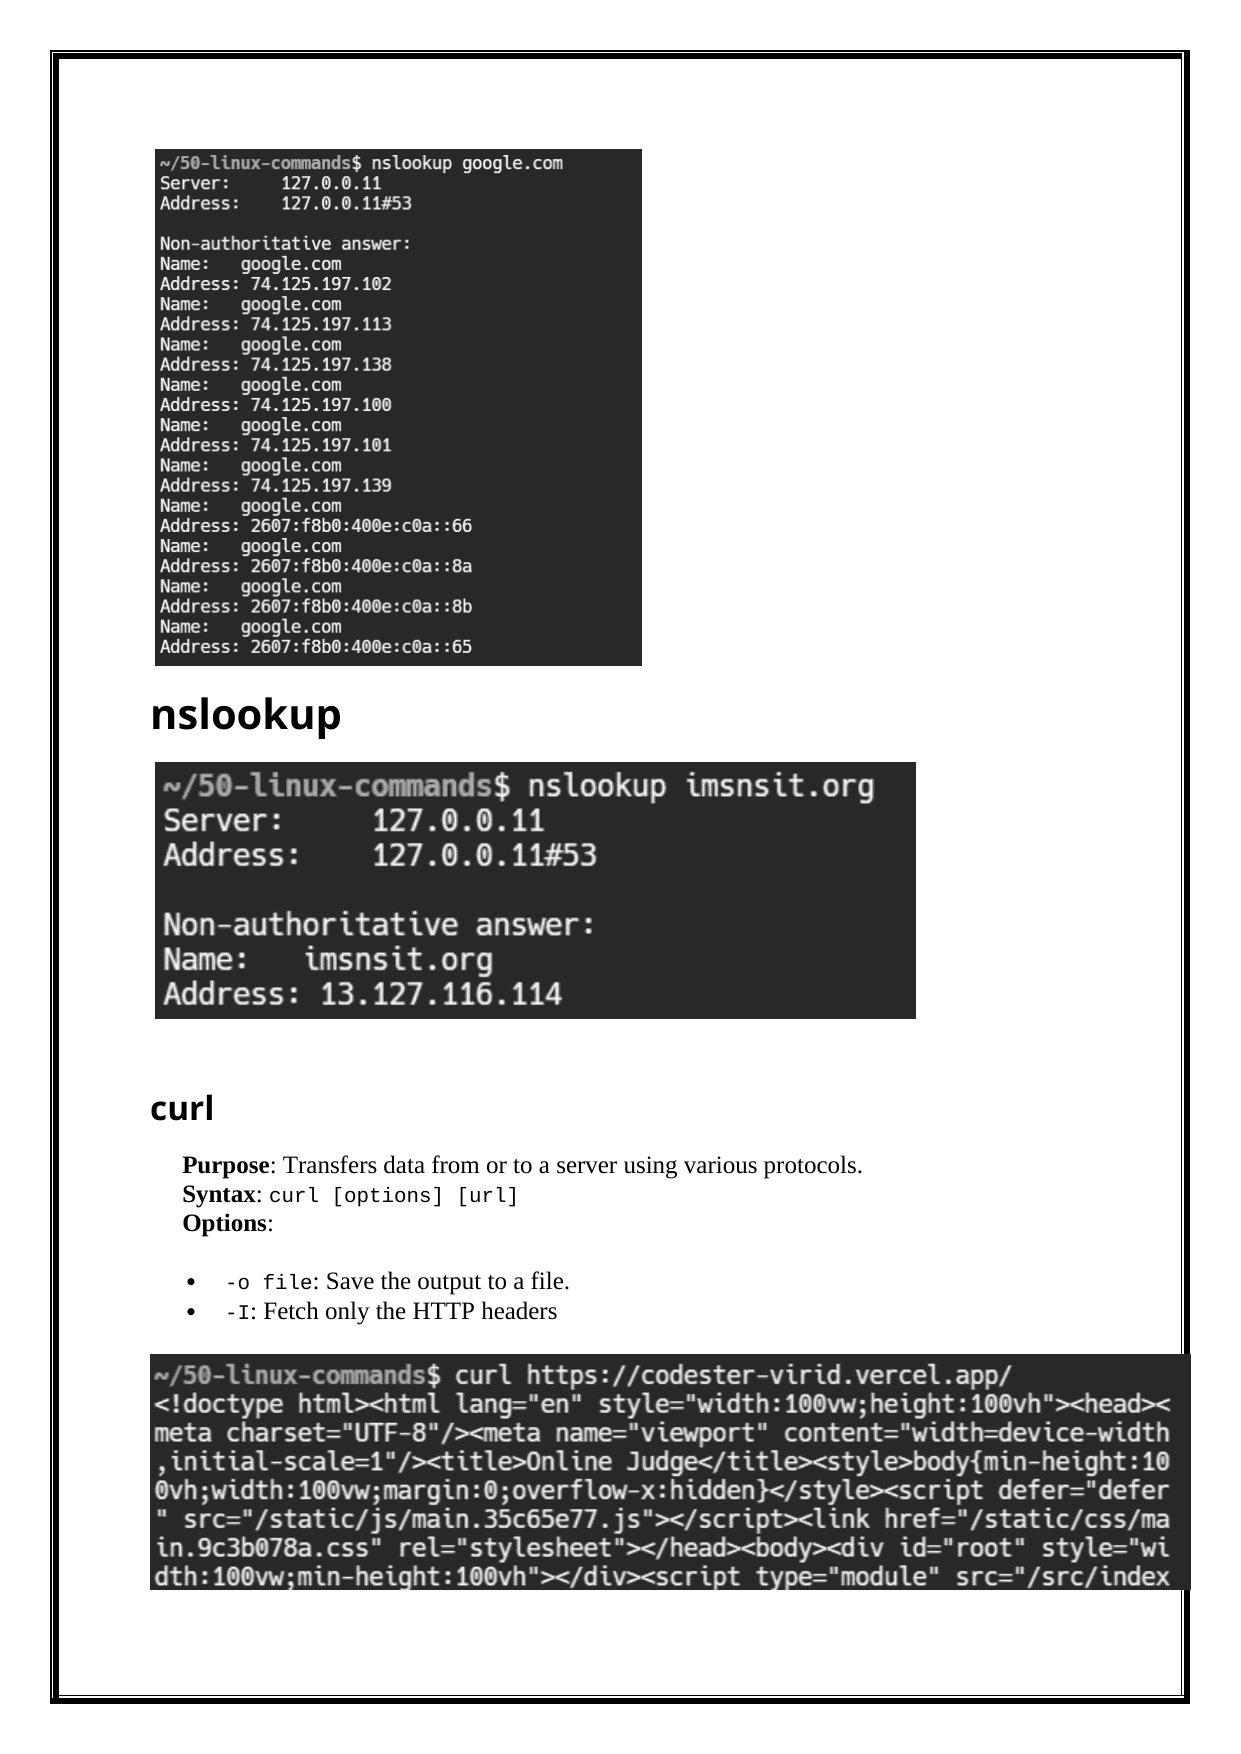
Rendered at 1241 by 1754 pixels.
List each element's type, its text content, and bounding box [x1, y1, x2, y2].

text nslookup [150, 684, 1090, 741]
picture [150, 1354, 1191, 1590]
text  Options: [150, 1208, 1090, 1237]
text  Purpose: Transfers data from or to a server using various protocols. [150, 1150, 1090, 1179]
text  Syntax: curl [options] [url] [150, 1179, 1090, 1208]
text curl [150, 1084, 1090, 1130]
picture [155, 762, 916, 1019]
list -I: Fetch only the HTTP headers [187, 1296, 1090, 1326]
list -o file: Save the output to a file. [187, 1266, 1090, 1296]
picture [155, 149, 642, 666]
